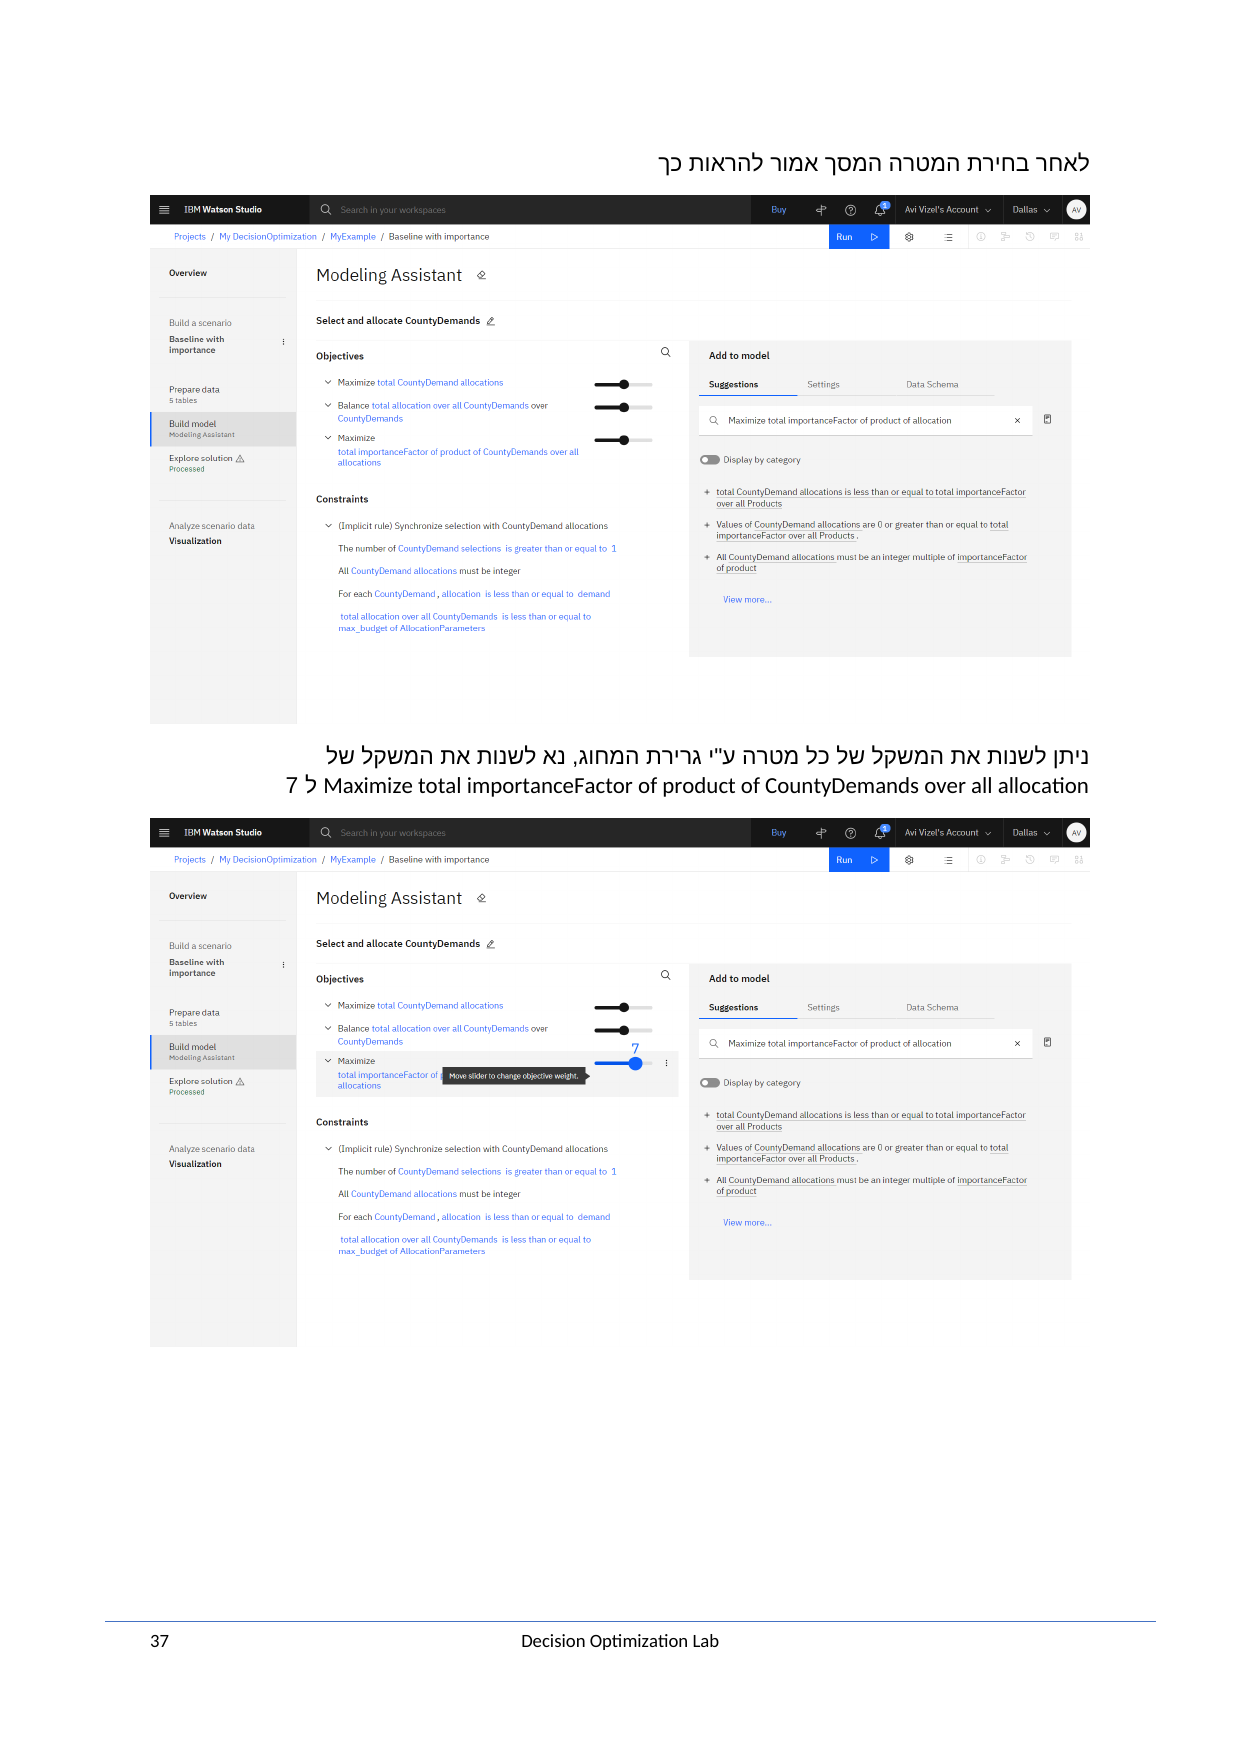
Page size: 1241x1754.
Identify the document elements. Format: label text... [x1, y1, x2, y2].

text ניתן לשנות את המשקל של כל מטרה ע"י גרירת המחוג, נא לשנות את המשקל של Maximize total importanceFactor of product of CountyDemands over all allocation ל 7 [150, 743, 1090, 799]
picture [150, 818, 1090, 1347]
picture [150, 195, 1090, 724]
text לאחר בחירת המטרה המסך אמור להראות כך [150, 150, 1090, 176]
